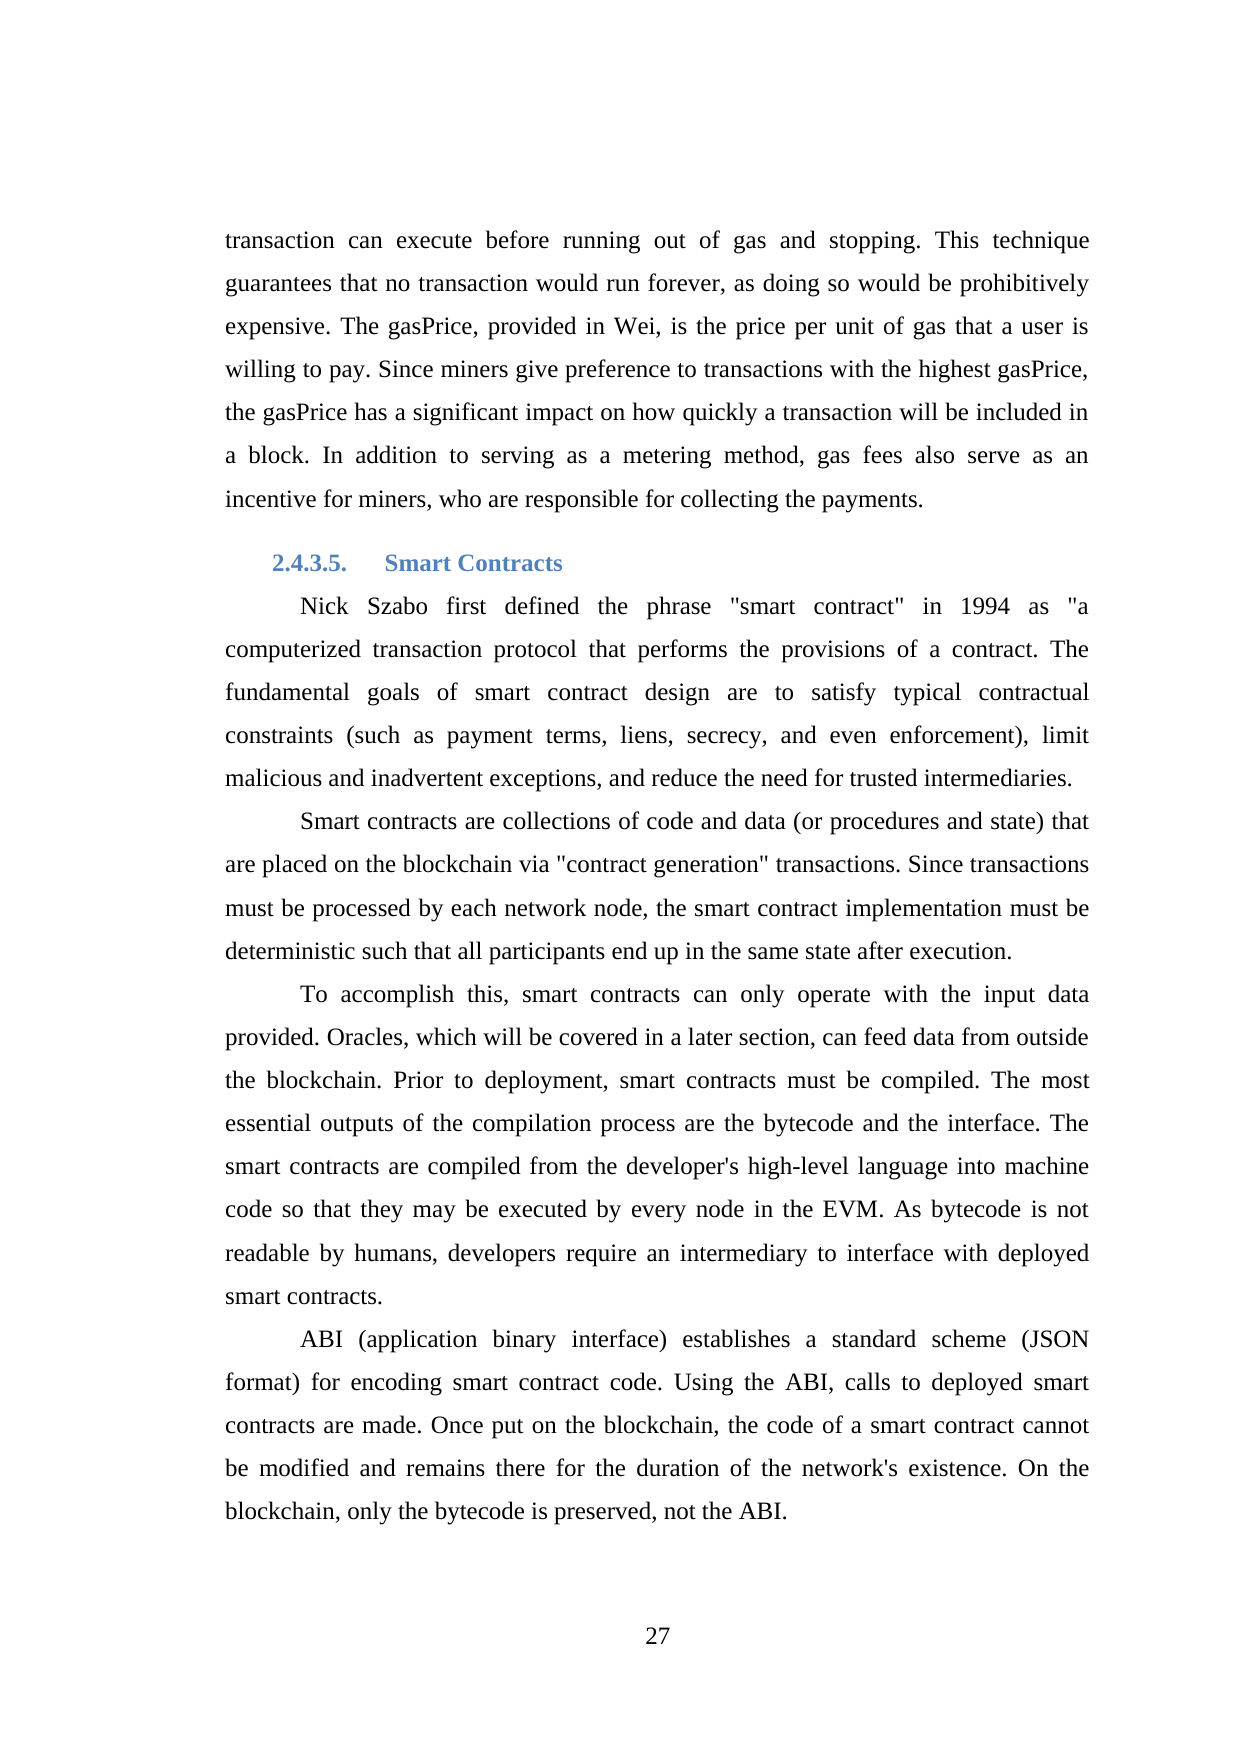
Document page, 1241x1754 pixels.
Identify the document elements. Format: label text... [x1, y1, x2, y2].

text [225, 225, 1090, 512]
text Nick Szabo first defined the phrase "smart contract" in 1994 as "a computerized transaction protocol that performs the provisions of a contract. The fundamental goals of smart contract design are to satisfy typical contractual constraints (such as payment terms, liens, secrecy, and even enforcement), limit malicious and inadvertent exceptions, and reduce the need for trusted intermediaries. [225, 591, 1090, 792]
text Smart contracts are collections of code and data (or procedures and state) that are placed on the blockchain via "contract generation" transactions. Since transactions must be processed by each network node, the smart contract implementation must be deterministic such that all participants end up in the same state after execution. [225, 806, 1090, 964]
text To accomplish this, smart contracts can only operate with the input data provided. Oracles, which will be covered in a later section, can feed data from outside the blockchain. Prior to deployment, smart contracts must be compiled. The most essential outputs of the compilation process are the bytecode and the interface. The smart contracts are compiled from the developer's high-level language into machine code so that they may be executed by every node in the EVM. As bytecode is not readable by humans, developers require an intermediary to interface with deployed smart contracts. [225, 979, 1090, 1309]
text ABI (application binary interface) establishes a standard scheme (JSON format) for encoding smart contract code. Using the ABI, calls to deployed smart contracts are made. Once put on the blockchain, the code of a smart contract cannot be modified and remains there for the duration of the network's existence. On the blockchain, only the bytecode is preserved, not the ABI. [225, 1324, 1090, 1525]
subtitle Smart Contracts [272, 548, 1090, 576]
